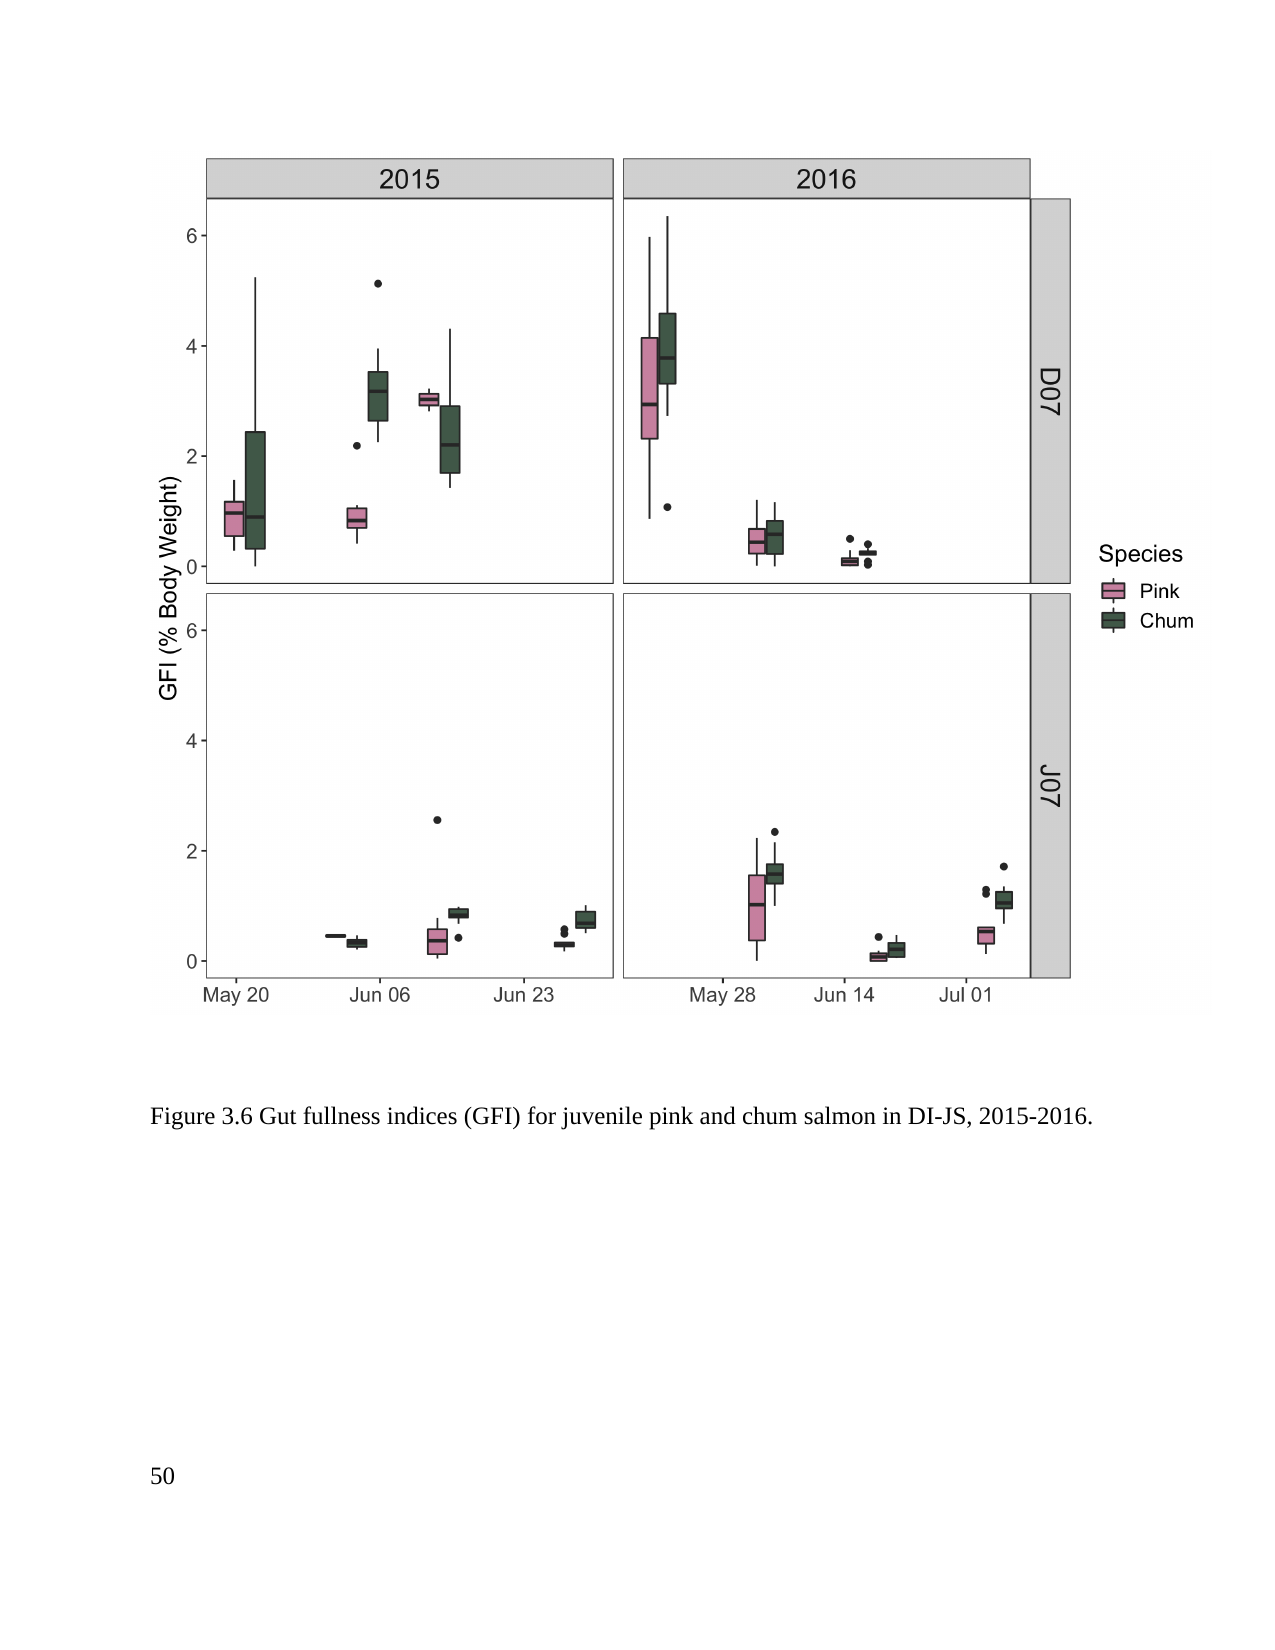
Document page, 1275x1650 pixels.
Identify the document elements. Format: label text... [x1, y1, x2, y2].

picture [150, 150, 1213, 1015]
text Figure 3.6 Gut fullness indices (GFI) for juvenile pink and chum salmon in DI-JS, 2015-2016. [150, 1101, 1125, 1129]
